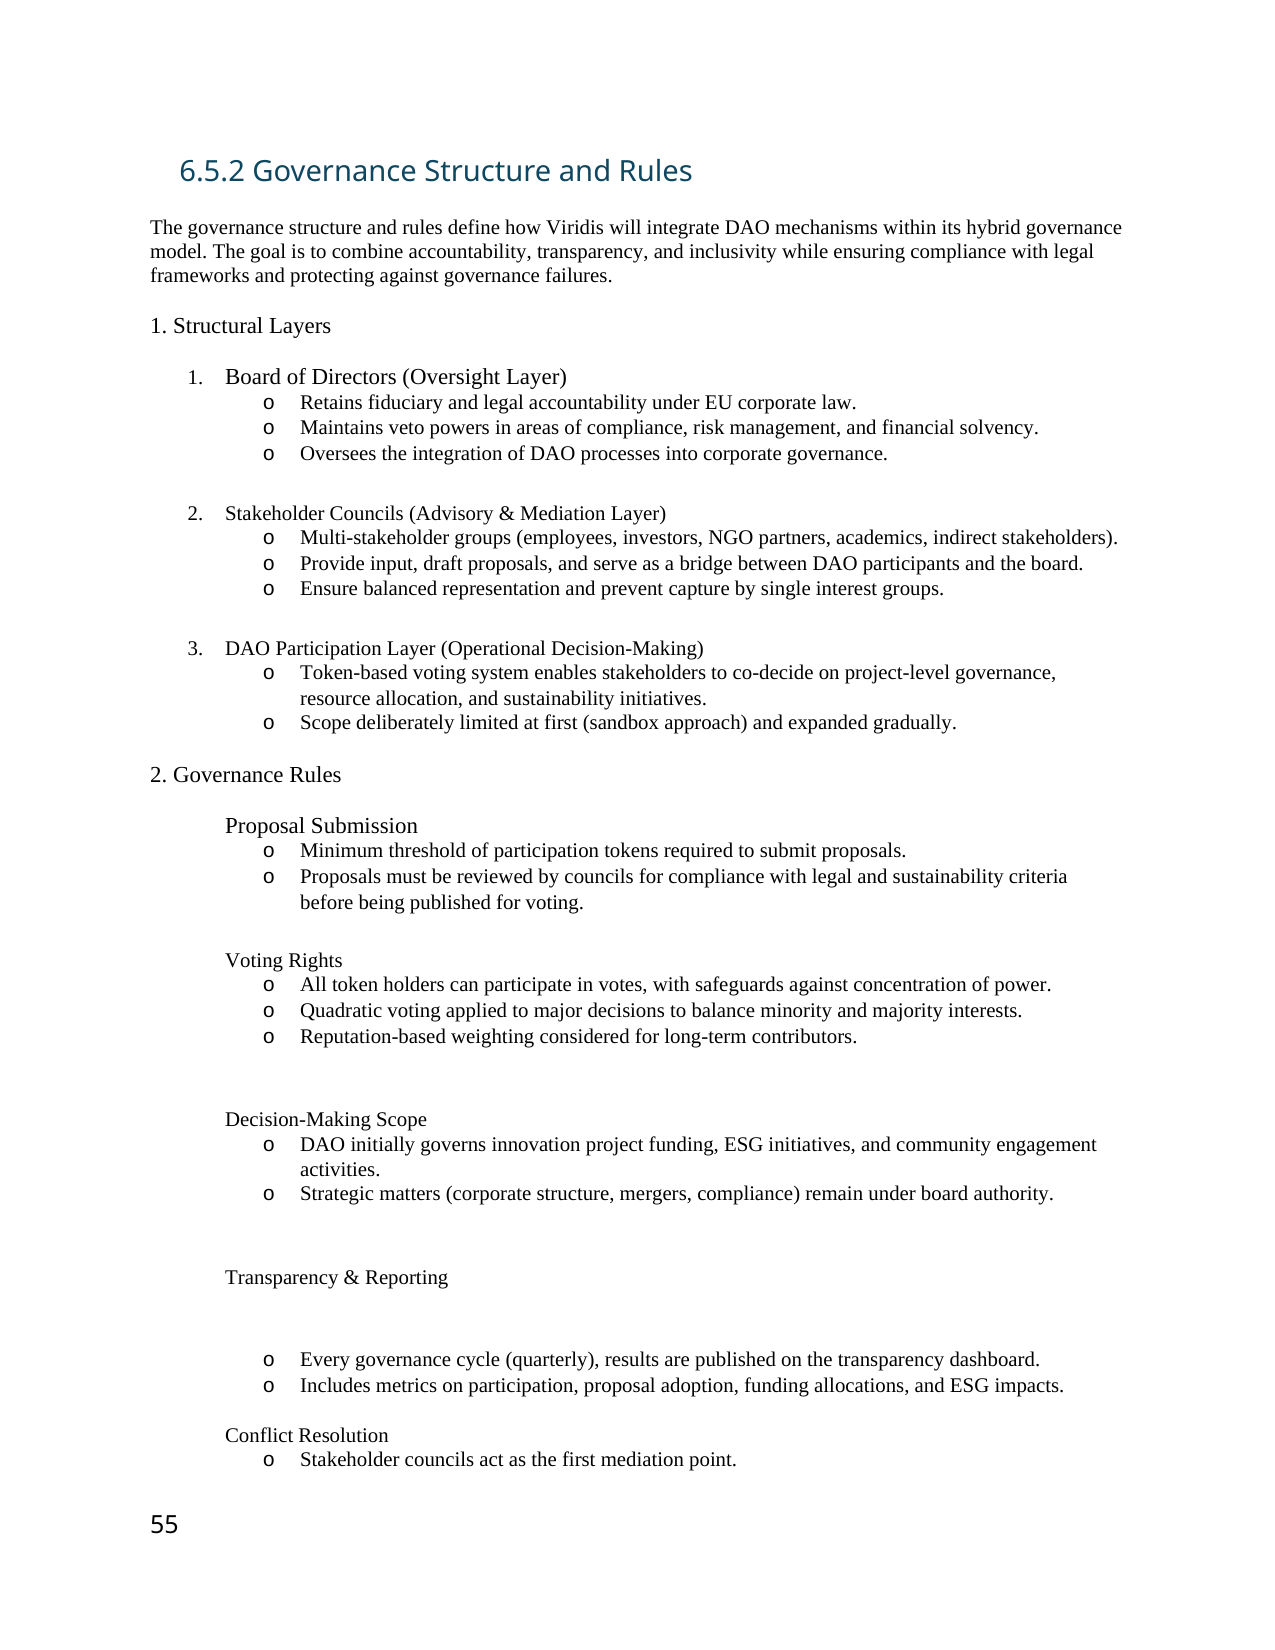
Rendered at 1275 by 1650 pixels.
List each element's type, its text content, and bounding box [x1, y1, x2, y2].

list Scope deliberately limited at first (sandbox approach) and expanded gradually. [262, 710, 1125, 736]
list DAO Participation Layer (Operational Decision-Making) [187, 636, 1125, 660]
text Transparency & Reporting [225, 1265, 1125, 1347]
list Token-based voting system enables stakeholders to co-decide on project-level governance, resource allocation, and sustainability initiatives. [262, 660, 1125, 710]
list Maintains veto powers in areas of compliance, risk management, and financial solvency. [262, 415, 1125, 441]
text Decision-Making Scope [225, 1107, 1125, 1131]
list Proposals must be reviewed by councils for compliance with legal and sustainability criteria before being published for voting. [262, 864, 1125, 948]
text 2. Governance Rules [150, 761, 1125, 787]
list Quadratic voting applied to major decisions to balance minority and majority interests. [262, 998, 1125, 1023]
list Multi-stakeholder groups (employees, investors, NGO partners, academics, indirect stakeholders). [262, 525, 1125, 551]
text Voting Rights [225, 948, 1125, 972]
list Oversees the integration of DAO processes into corporate governance. [262, 441, 1125, 501]
list Minimum threshold of participation tokens required to submit proposals. [262, 838, 1125, 864]
subtitle 6.5.2 Governance Structure and Rules [150, 150, 1125, 190]
list DAO initially governs innovation project funding, ESG initiatives, and community engagement activities. [262, 1131, 1125, 1181]
list Stakeholder Councils (Advisory & Mediation Layer) [187, 501, 1125, 525]
list All token holders can participate in votes, with safeguards against concentration of power. [262, 972, 1125, 998]
list Reputation-based weighting considered for long-term contributors. [262, 1023, 1125, 1107]
list Ensure balanced representation and prevent capture by single interest groups. [262, 576, 1125, 636]
list Stakeholder councils act as the first mediation point. [262, 1447, 1125, 1473]
text 1. Structural Layers [150, 312, 1125, 338]
list Board of Directors (Oversight Layer) [187, 363, 1125, 389]
list Retains fiduciary and legal accountability under EU corporate law. [262, 389, 1125, 415]
list Strategic matters (corporate structure, mergers, compliance) remain under board authority. [262, 1181, 1125, 1265]
list Provide input, draft proposals, and serve as a bridge between DAO participants and the board. [262, 551, 1125, 576]
list Every governance cycle (quarterly), results are published on the transparency dashboard. [262, 1347, 1125, 1373]
text The governance structure and rules define how Viridis will integrate DAO mechanisms within its hybrid governance model. The goal is to combine accountability, transparency, and inclusivity while ensuring compliance with legal frameworks and protecting against governance failures. [150, 215, 1125, 287]
list Includes metrics on participation, proposal adoption, funding allocations, and ESG impacts. [262, 1373, 1125, 1399]
text Conflict Resolution [225, 1423, 1125, 1447]
text Proposal Submission [225, 812, 1125, 838]
